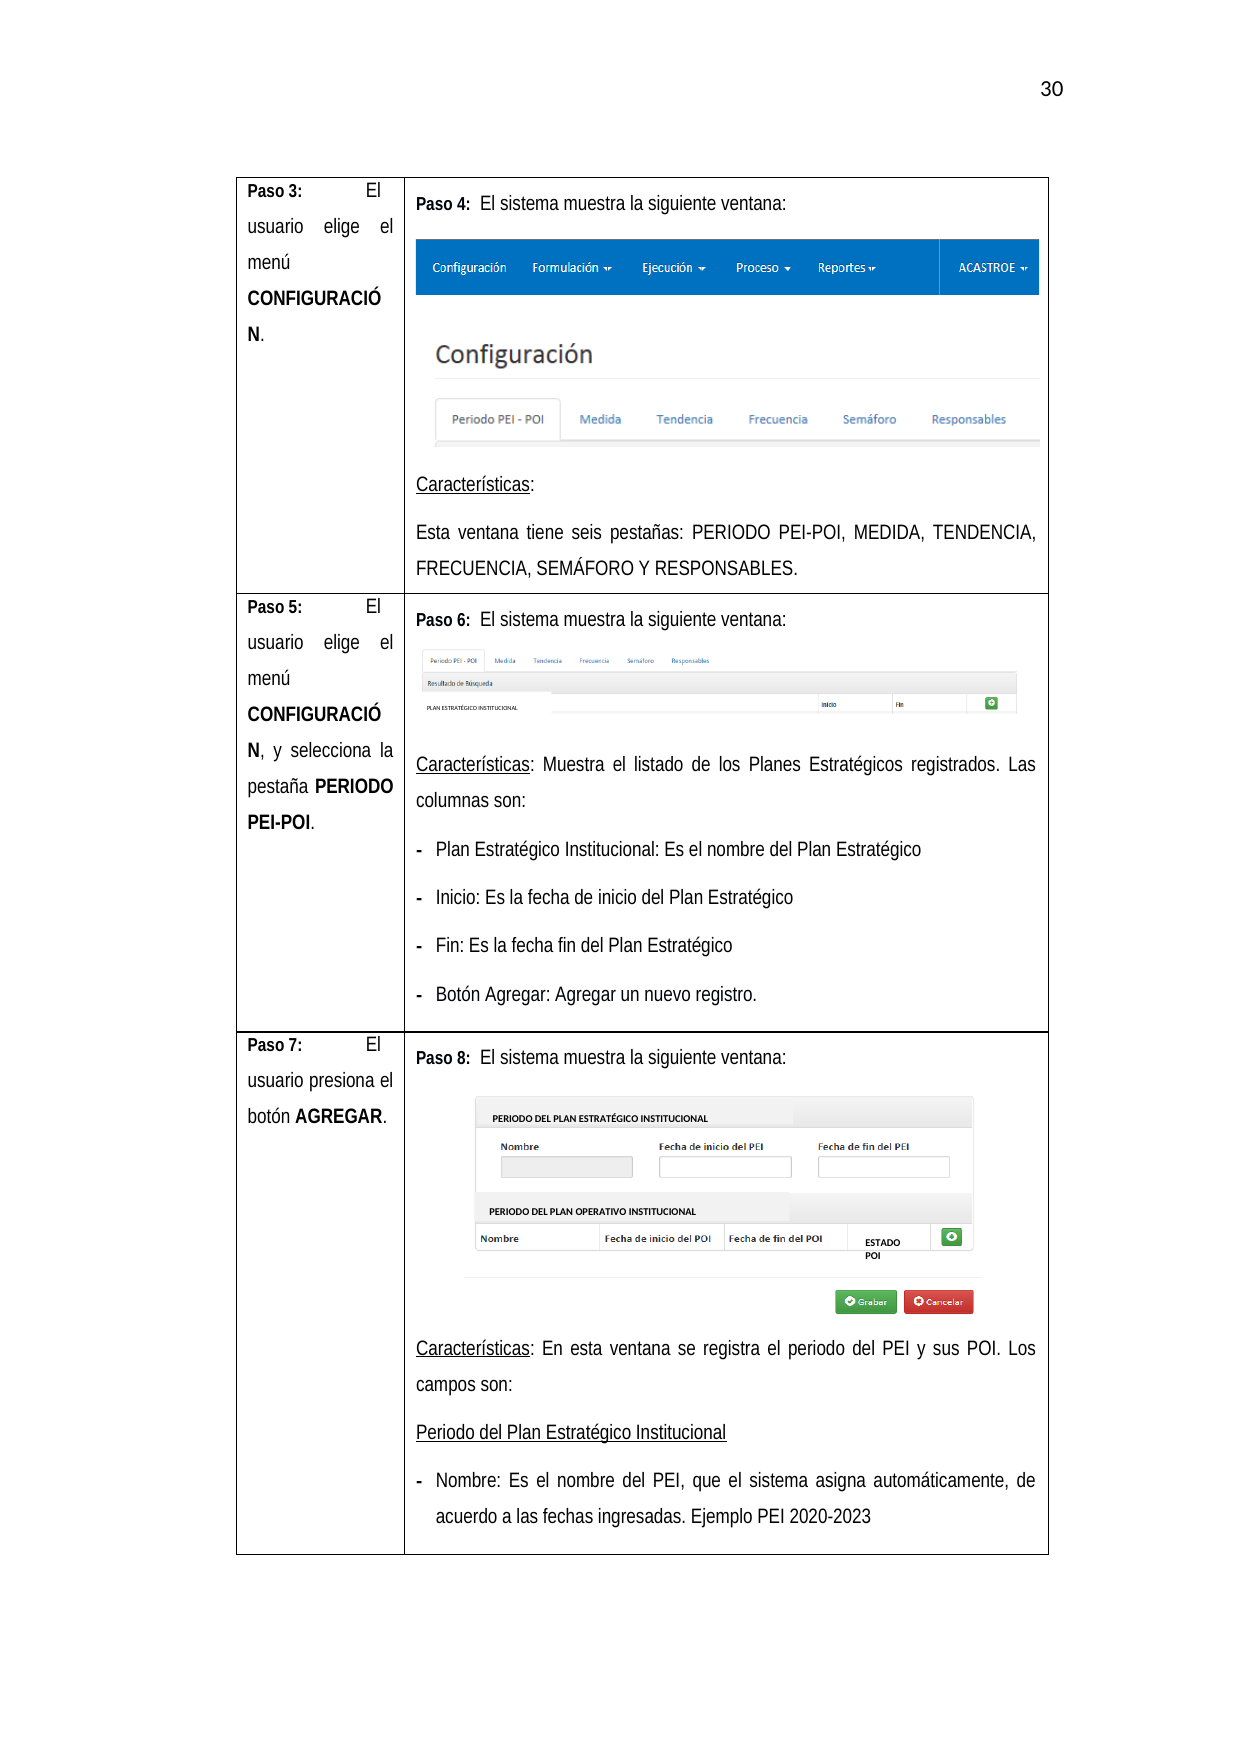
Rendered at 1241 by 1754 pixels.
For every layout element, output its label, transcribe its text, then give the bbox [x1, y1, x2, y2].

table_cell El sistema muestra la siguiente ventana: Características: Muestra el listado de los Planes Estratégicos registrados. Las columnas son: Plan Estratégico Institucional: Es el nombre del Plan Estratégico Inicio: Es la fecha de inicio del Plan Estratégico Fin: Es la fecha fin del Plan Estratégico Botón Agregar: Agregar un nuevo registro. [405, 594, 1048, 1031]
picture [463, 1093, 983, 1319]
table_cell El usuario elige el menú CONFIGURACIÓN, y selecciona la pestaña PERIODO PEI-POI. [237, 594, 404, 1031]
picture [415, 239, 1040, 296]
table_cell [237, 1033, 404, 1554]
table_cell El sistema muestra la siguiente ventana: Características: Esta ventana tiene seis pestañas: PERIODO PEI-POI, MEDIDA, TENDENCIA, FRECUENCIA, SEMÁFORO Y RESPONSABLES. [405, 178, 1048, 593]
picture [415, 321, 1040, 447]
table_cell El usuario elige el menú CONFIGURACIÓN. [237, 178, 404, 593]
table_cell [405, 1033, 1048, 1554]
picture [416, 646, 1022, 714]
